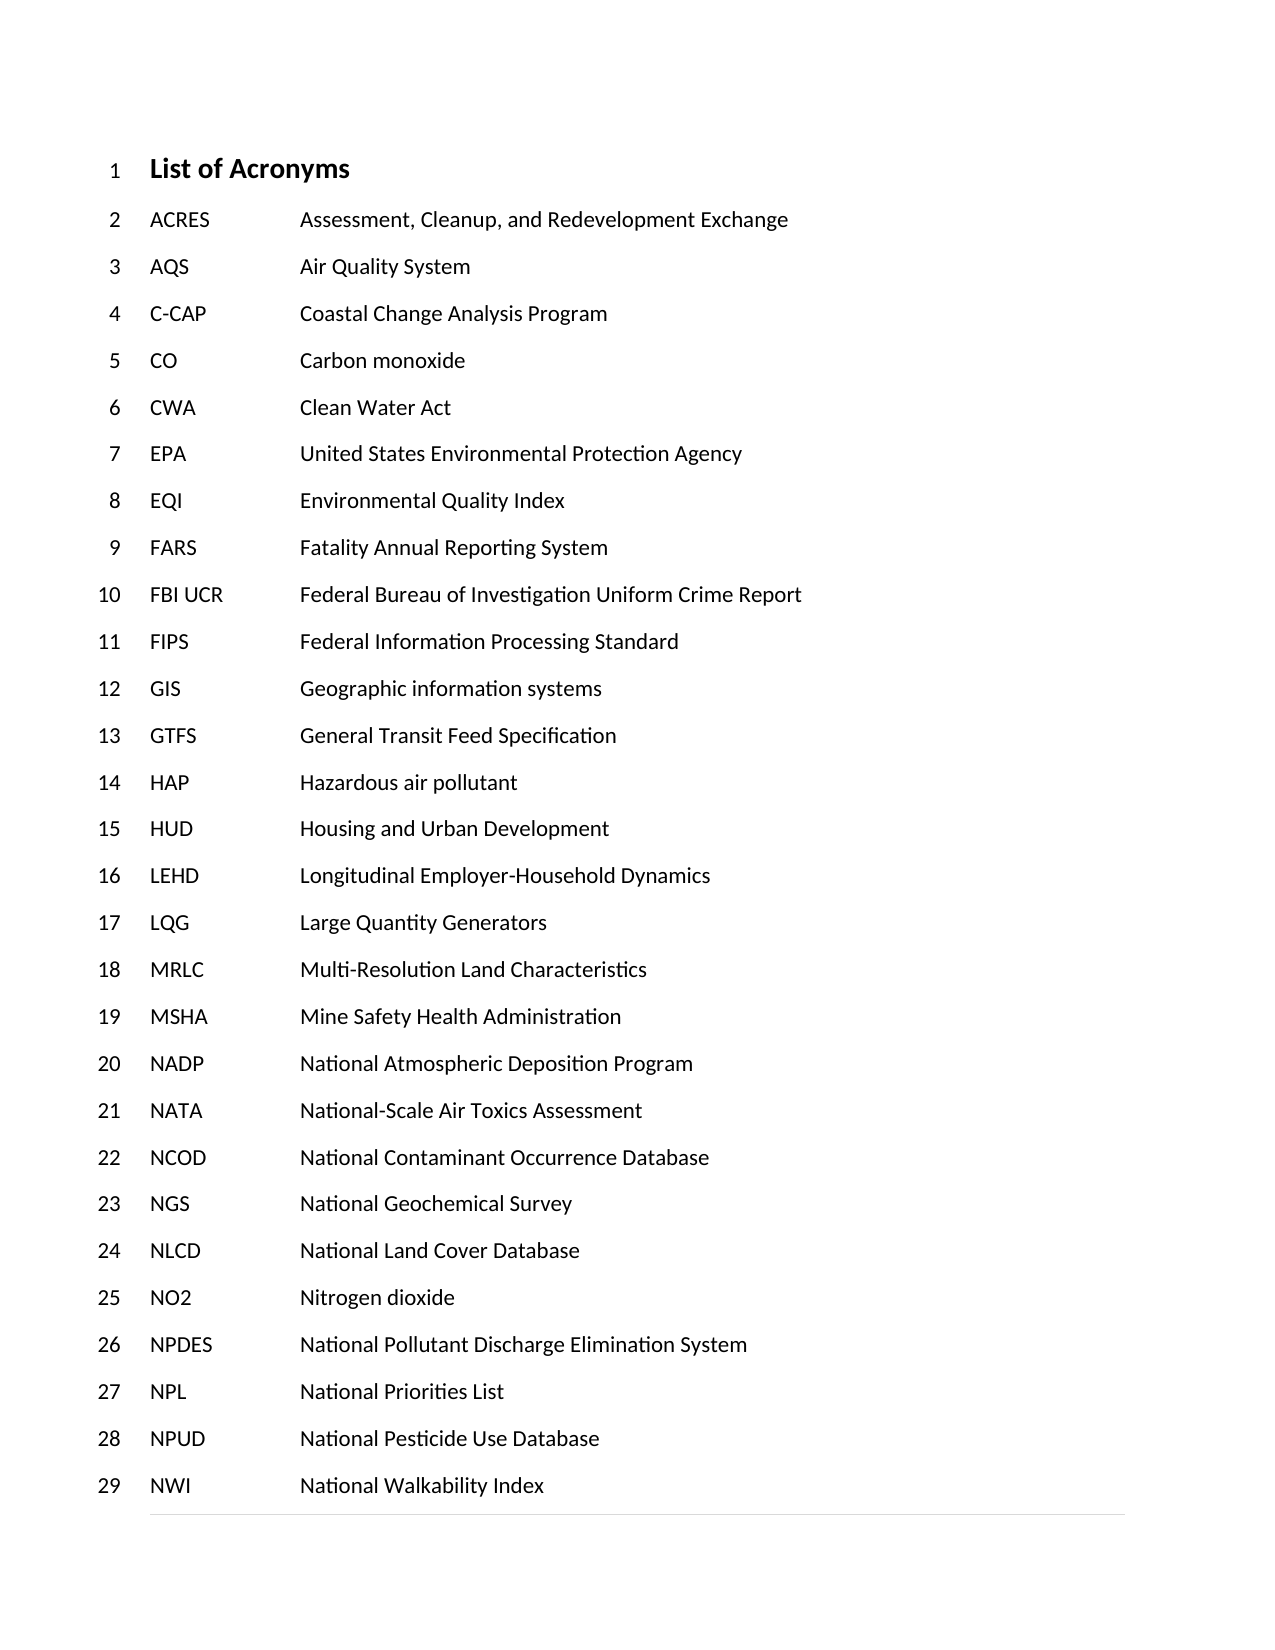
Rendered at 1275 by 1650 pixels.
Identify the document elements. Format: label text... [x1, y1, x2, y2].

text MSHA Mine Safety Health Administration [150, 1002, 1125, 1030]
text NPUD National Pesticide Use Database [150, 1424, 1125, 1452]
text FBI UCR Federal Bureau of Investigation Uniform Crime Report [150, 580, 1125, 608]
text ACRES Assessment, Cleanup, and Redevelopment Exchange [150, 205, 1125, 233]
text LQG Large Quantity Generators [150, 908, 1125, 936]
text NPL National Priorities List [150, 1377, 1125, 1405]
text CO Carbon monoxide [150, 346, 1125, 374]
text NWI National Walkability Index [150, 1471, 1125, 1499]
text NATA National-Scale Air Toxics Assessment [150, 1096, 1125, 1124]
text FARS Fatality Annual Reporting System [150, 533, 1125, 561]
text FIPS Federal Information Processing Standard [150, 627, 1125, 655]
text List of Acronyms [150, 150, 1125, 186]
text GIS Geographic information systems [150, 674, 1125, 702]
text HUD Housing and Urban Development [150, 814, 1125, 842]
text EPA United States Environmental Protection Agency [150, 439, 1125, 467]
text NLCD National Land Cover Database [150, 1236, 1125, 1264]
text NADP National Atmospheric Deposition Program [150, 1049, 1125, 1077]
text AQS Air Quality System [150, 252, 1125, 280]
text GTFS General Transit Feed Specification [150, 721, 1125, 749]
text NCOD National Contaminant Occurrence Database [150, 1143, 1125, 1171]
text NO2 Nitrogen dioxide [150, 1283, 1125, 1311]
text C-CAP Coastal Change Analysis Program [150, 299, 1125, 327]
text MRLC Multi-Resolution Land Characteristics [150, 955, 1125, 983]
text NGS National Geochemical Survey [150, 1189, 1125, 1217]
text LEHD Longitudinal Employer-Household Dynamics [150, 861, 1125, 889]
text NPDES National Pollutant Discharge Elimination System [150, 1330, 1125, 1358]
text EQI Environmental Quality Index [150, 486, 1125, 514]
text CWA Clean Water Act [150, 393, 1125, 421]
text HAP Hazardous air pollutant [150, 768, 1125, 796]
